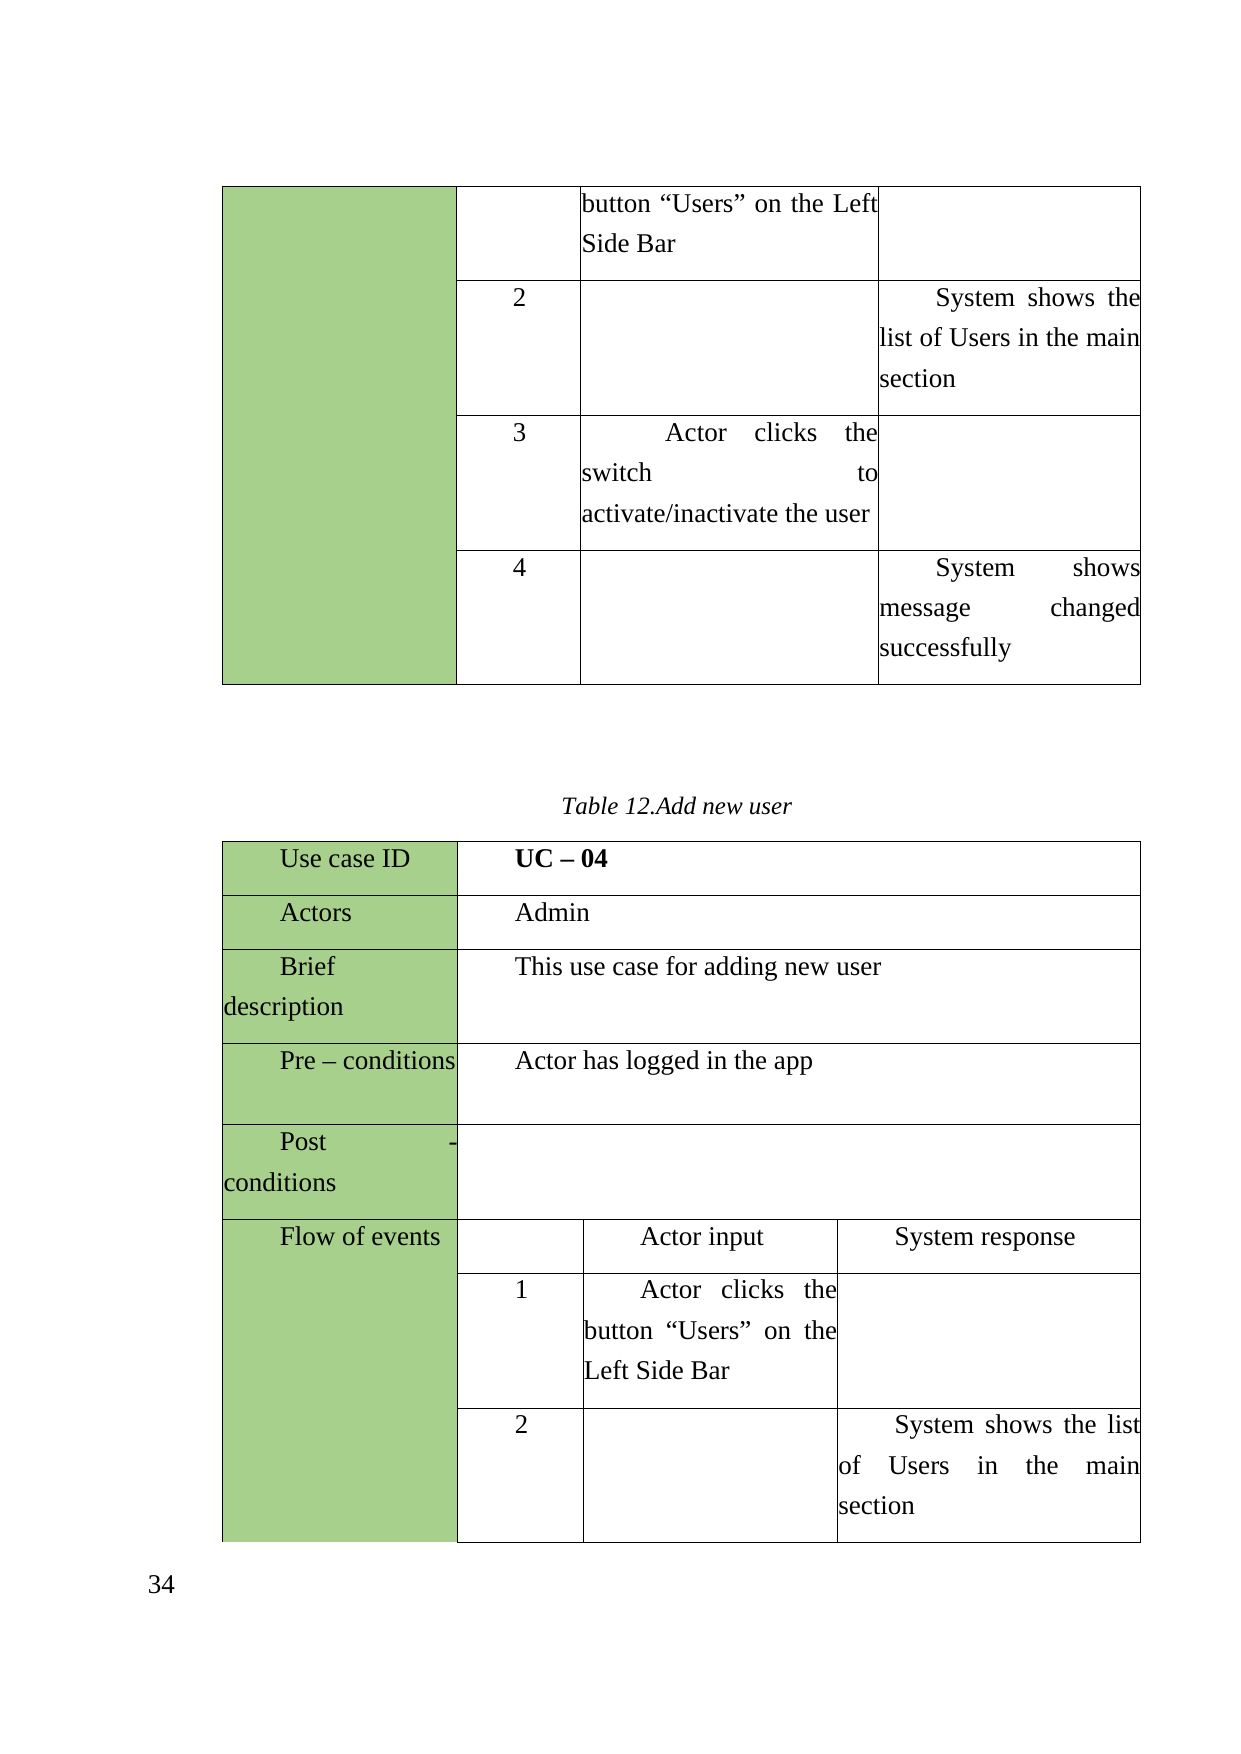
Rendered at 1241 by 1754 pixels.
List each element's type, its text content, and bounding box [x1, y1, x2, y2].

table_cell Actor has logged in the app [458, 1044, 1140, 1124]
table_header Use case ID [223, 842, 457, 895]
table_cell 1 [457, 187, 580, 280]
table_cell 3 [457, 416, 580, 549]
table_cell System shows the list of Users in the main section [879, 281, 1140, 415]
table_cell Actor clicks the switch to activate/inactivate the user [581, 416, 878, 549]
table_cell [458, 1125, 1140, 1219]
table_cell [838, 1274, 1140, 1407]
table_cell Actor clicks the button “Users” on the Left Side Bar [584, 1274, 837, 1407]
table_cell System response [838, 1220, 1140, 1273]
table_cell System shows the list of Users in the main section [838, 1409, 1140, 1542]
table_cell Admin [458, 896, 1140, 949]
table_cell [458, 1220, 583, 1273]
table_cell [879, 416, 1140, 549]
table_cell System shows message changed successfully [879, 551, 1140, 684]
table_cell 1 [458, 1274, 583, 1407]
table_cell Actors [223, 896, 457, 949]
table_cell This use case for adding new user [458, 950, 1140, 1043]
text Table 12.Add new user [148, 791, 1152, 820]
table_cell 2 [457, 281, 580, 415]
table_cell [581, 551, 878, 684]
table_cell 2 [458, 1409, 583, 1542]
table_cell Flow of events [223, 1220, 457, 1542]
table_cell Pre – conditions [223, 1044, 457, 1124]
table_cell Post - conditions [223, 1125, 457, 1219]
table_cell [879, 187, 1140, 280]
table_cell Actor input [584, 1220, 837, 1273]
table_cell [581, 281, 878, 415]
table_header UC – 04 [458, 842, 1140, 895]
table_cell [581, 187, 878, 280]
table_cell 4 [457, 551, 580, 684]
table_cell Brief description [223, 950, 457, 1043]
table_cell [584, 1409, 837, 1542]
